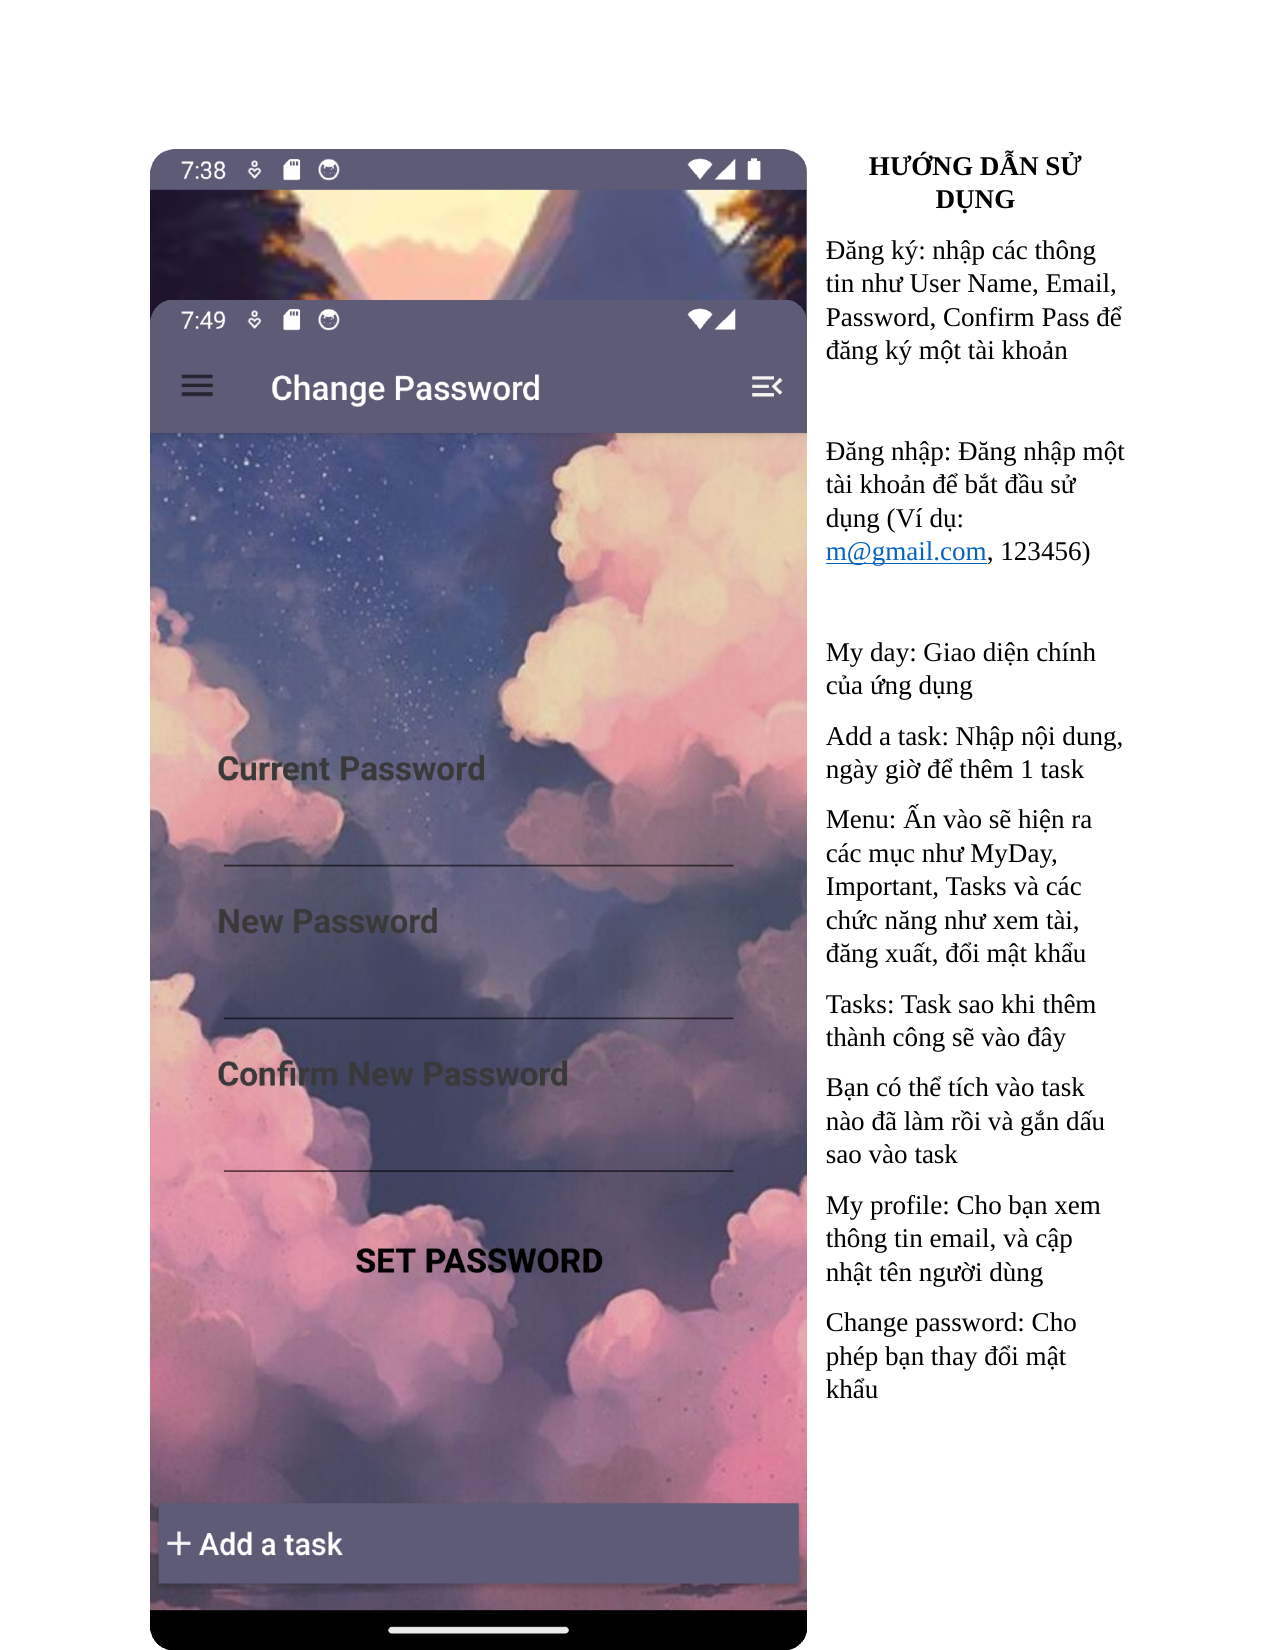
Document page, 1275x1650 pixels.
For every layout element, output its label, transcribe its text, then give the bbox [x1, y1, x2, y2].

text HƯỚNG DẪN SỬ DỤNG [807, 150, 1125, 215]
text Add a task: Nhập nội dung, ngày giờ để thêm 1 task [807, 719, 1125, 784]
picture [150, 149, 807, 1650]
text Bạn có thể tích vào task nào đã làm rồi và gắn dấu sao vào task [807, 1071, 1125, 1170]
text Menu: Ấn vào sẽ hiện ra các mục như MyDay, Important, Tasks và các chức năng như xem tài, đăng xuất, đổi mật khẩu [807, 803, 1125, 969]
text My day: Giao diện chính của ứng dụng [807, 636, 1125, 701]
text Đăng ký: nhập các thông tin như User Name, Email, Password, Confirm Pass để đăng ký một tài khoản [807, 234, 1125, 366]
text Change password: Cho phép bạn thay đổi mật khẩu [807, 1306, 1125, 1404]
text Tasks: Task sao khi thêm thành công sẽ vào đây [807, 988, 1125, 1052]
text Đăng nhập: Đăng nhập một tài khoản để bắt đầu sử dụng (Ví dụ: m@gmail.com, 123456) [807, 435, 1125, 567]
text My profile: Cho bạn xem thông tin email, và cập nhật tên người dùng [807, 1189, 1125, 1287]
